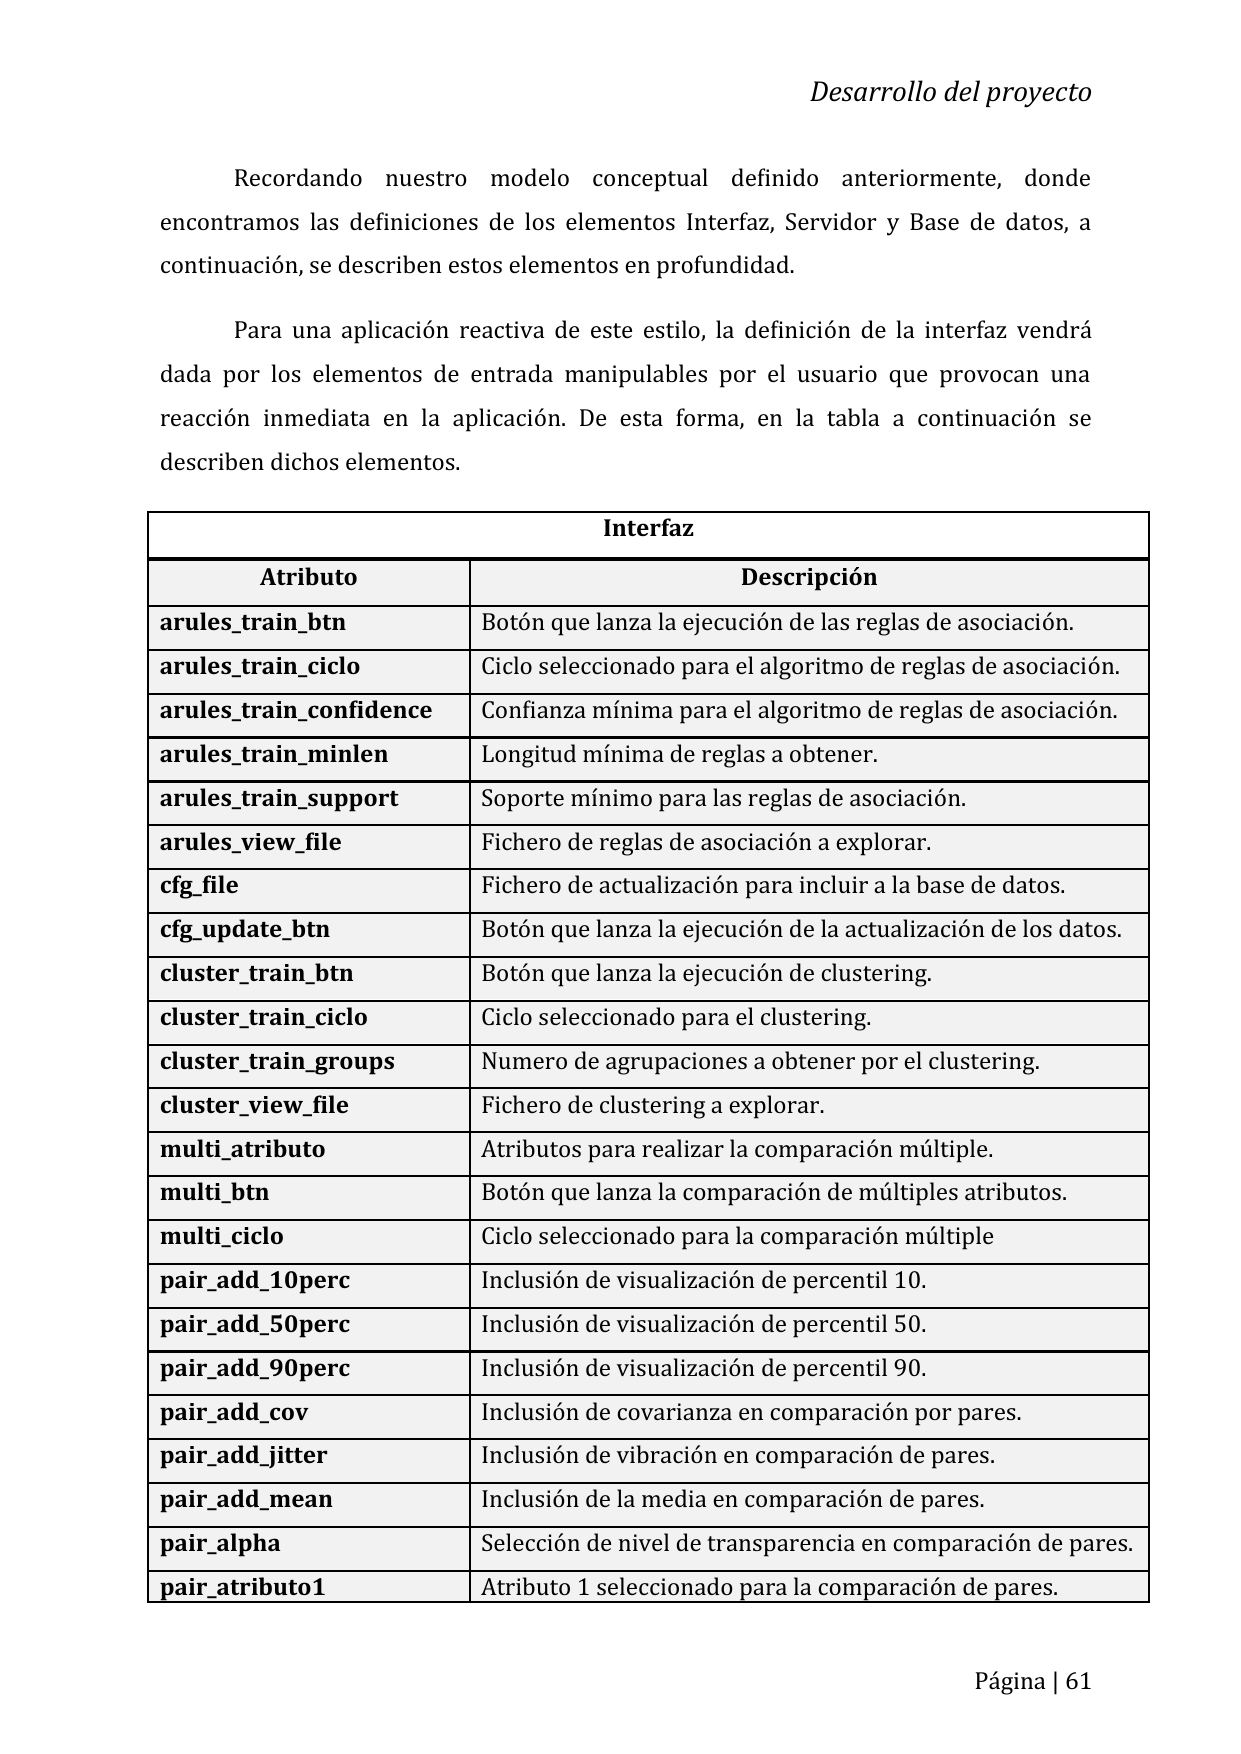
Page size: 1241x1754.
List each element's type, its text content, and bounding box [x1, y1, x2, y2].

table_cell cluster_train_ciclo [149, 1002, 469, 1043]
table_cell Inclusión de vibración en comparación de pares. [471, 1440, 1148, 1482]
table_cell cluster_train_groups [149, 1046, 469, 1087]
table_cell arules_train_btn [149, 607, 469, 649]
table_cell pair_add_jitter [149, 1440, 469, 1482]
table_cell Inclusión de visualización de percentil 50. [471, 1309, 1148, 1350]
table_cell Ciclo seleccionado para la comparación múltiple [471, 1221, 1148, 1263]
table_cell pair_add_cov [149, 1396, 469, 1438]
table_cell cluster_view_file [149, 1089, 469, 1131]
table_cell Botón que lanza la ejecución de clustering. [471, 958, 1148, 999]
table_cell arules_train_support [149, 783, 469, 824]
table_cell pair_add_mean [149, 1484, 469, 1526]
table_cell Ciclo seleccionado para el clustering. [471, 1002, 1148, 1043]
table_cell arules_train_confidence [149, 695, 469, 736]
table_cell arules_view_file [149, 826, 469, 868]
table_cell Descripción [471, 561, 1148, 605]
text Para una aplicación reactiva de este estilo, la definición de la interfaz vendrá dada por los elementos de entrada manipulables por el usuario que provocan una reacción inmediata en la aplicación. De esta forma, en la tabla a continuación se describen dichos elementos. [159, 315, 1092, 476]
table_cell Botón que lanza la ejecución de la actualización de los datos. [471, 914, 1148, 956]
table_cell arules_train_ciclo [149, 651, 469, 693]
table_cell multi_atributo [149, 1133, 469, 1175]
table_cell Confianza mínima para el algoritmo de reglas de asociación. [471, 695, 1148, 736]
table_cell arules_train_minlen [149, 739, 469, 780]
table_cell Inclusión de visualización de percentil 90. [471, 1353, 1148, 1394]
table_cell pair_add_50perc [149, 1309, 469, 1350]
table_cell Fichero de clustering a explorar. [471, 1089, 1148, 1131]
table_cell multi_ciclo [149, 1221, 469, 1263]
table_cell multi_btn [149, 1177, 469, 1219]
table_cell Inclusión de la media en comparación de pares. [471, 1484, 1148, 1526]
table_cell pair_atributo1 [149, 1572, 469, 1601]
table_cell Atributo 1 seleccionado para la comparación de pares. [471, 1572, 1148, 1601]
table_cell Botón que lanza la comparación de múltiples atributos. [471, 1177, 1148, 1219]
table_cell Botón que lanza la ejecución de las reglas de asociación. [471, 607, 1148, 649]
table_cell Longitud mínima de reglas a obtener. [471, 739, 1148, 780]
table_cell pair_alpha [149, 1528, 469, 1570]
table_cell Selección de nivel de transparencia en comparación de pares. [471, 1528, 1148, 1570]
table_cell Ciclo seleccionado para el algoritmo de reglas de asociación. [471, 651, 1148, 693]
table_cell Soporte mínimo para las reglas de asociación. [471, 783, 1148, 824]
table_cell cluster_train_btn [149, 958, 469, 999]
table_cell Atributos para realizar la comparación múltiple. [471, 1133, 1148, 1175]
text Recordando nuestro modelo conceptual definido anteriormente, donde encontramos las definiciones de los elementos Interfaz, Servidor y Base de datos, a continuación, se describen estos elementos en profundidad. [159, 162, 1092, 279]
table_cell Fichero de actualización para incluir a la base de datos. [471, 870, 1148, 912]
table_cell Fichero de reglas de asociación a explorar. [471, 826, 1148, 868]
table_header Interfaz [149, 513, 1148, 557]
table_cell Atributo [149, 561, 469, 605]
table_cell Inclusión de visualización de percentil 10. [471, 1265, 1148, 1307]
table_cell Numero de agrupaciones a obtener por el clustering. [471, 1046, 1148, 1087]
table_cell cfg_update_btn [149, 914, 469, 956]
table_cell cfg_file [149, 870, 469, 912]
table_cell pair_add_90perc [149, 1353, 469, 1394]
table_cell Inclusión de covarianza en comparación por pares. [471, 1396, 1148, 1438]
table_cell pair_add_10perc [149, 1265, 469, 1307]
